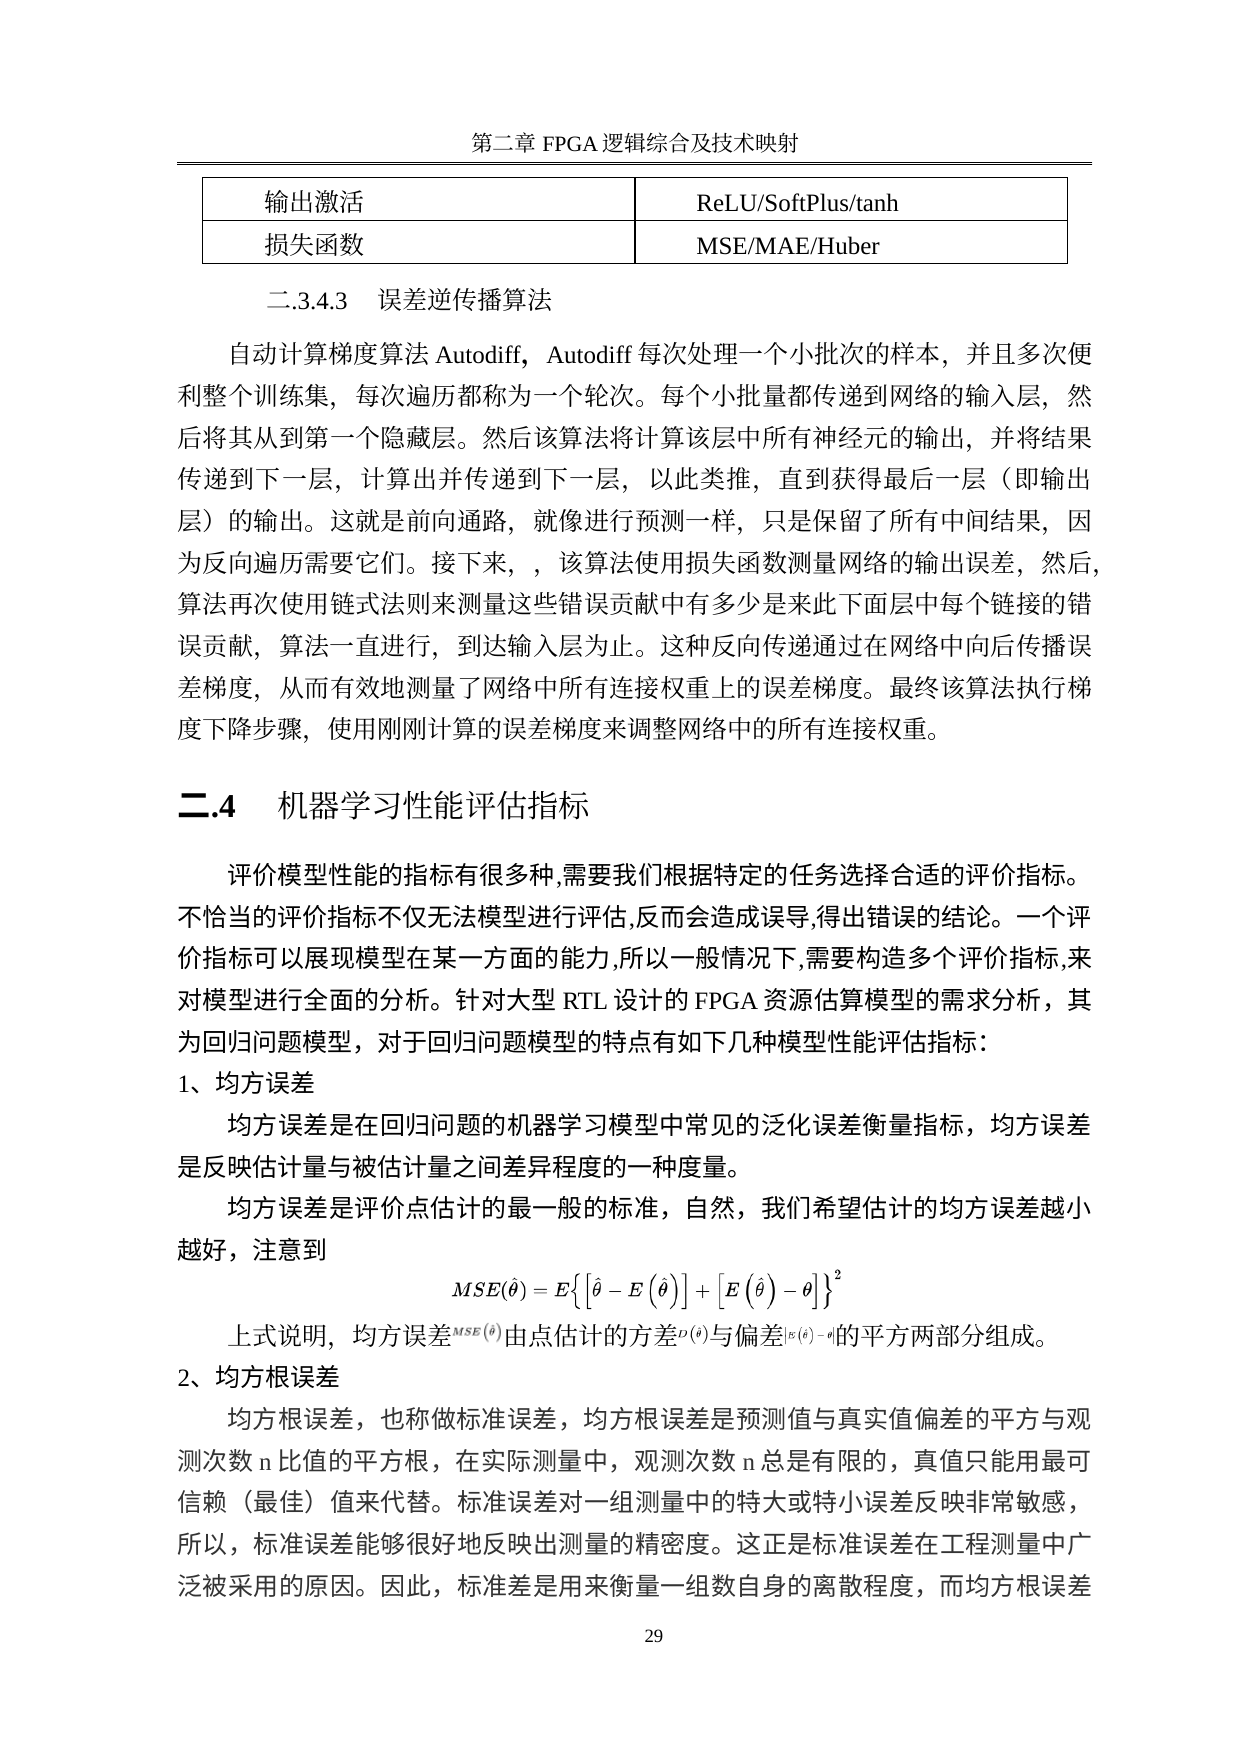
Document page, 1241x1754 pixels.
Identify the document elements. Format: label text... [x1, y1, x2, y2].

subtitle 机器学习性能评估指标 [177, 784, 1092, 826]
picture [452, 1322, 503, 1345]
text 自动计算梯度算法Autodiff，Autodiff每次处理一个小批次的样本，并且多次便利整个训练集，每次遍历都称为一个轮次。每个小批量都传递到网络的输入层，然后将其从到第一个隐藏层。然后该算法将计算该层中所有神经元的输出，并将结果传递到下一层，计算出并传递到下一层，以此类推，直到获得最后一层（即输出层）的输出。这就是前向通路，就像进行预测一样，只是保留了所有中间结果，因为反向遍历需要它们。接下来，，该算法使用损失函数测量网络的输出误差，然后，算法再次使用链式法则来测量这些错误贡献中有多少是来此下面层中每个链接的错误贡献，算法一直进行，到达输入层为止。这种反向传递通过在网络中向后传播误差梯度，从而有效地测量了网络中所有连接权重上的误差梯度。最终该算法执行梯度下降步骤，使用刚刚计算的误差梯度来调整网络中的所有连接权重。 [177, 330, 1092, 747]
table_cell 损失函数 [203, 221, 634, 263]
list 均方根误差 [177, 1353, 1092, 1395]
table_cell MSE/MAE/Huber [636, 221, 1067, 263]
text 均方误差是评价点估计的最一般的标准，自然，我们希望估计的均方误差越小越好，注意到 [177, 1184, 1092, 1268]
picture [677, 1324, 709, 1345]
subtitle 误差逆传播算法 [266, 276, 1092, 318]
picture [451, 1267, 844, 1312]
list 均方误差 [177, 1059, 1092, 1101]
text 均方误差是在回归问题的机器学习模型中常见的泛化误差衡量指标，均方误差是反映估计量与被估计量之间差异程度的一种度量。 [177, 1101, 1092, 1184]
table_cell 输出激活 [203, 178, 634, 220]
text 评价模型性能的指标有很多种,需要我们根据特定的任务选择合适的评价指标。不恰当的评价指标不仅无法模型进行评估,反而会造成误导,得出错误的结论。一个评价指标可以展现模型在某一方面的能力,所以一般情况下,需要构造多个评价指标,来对模型进行全面的分析。针对大型RTL设计的FPGA资源估算模型的需求分析，其为回归问题模型，对于回归问题模型的特点有如下几种模型性能评估指标： [177, 851, 1092, 1059]
text 上式说明，均方误差由点估计的方差与偏差的平方两部分组成。 [177, 1312, 1092, 1353]
table_cell ReLU/SoftPlus/tanh [636, 178, 1067, 220]
picture [784, 1326, 835, 1345]
